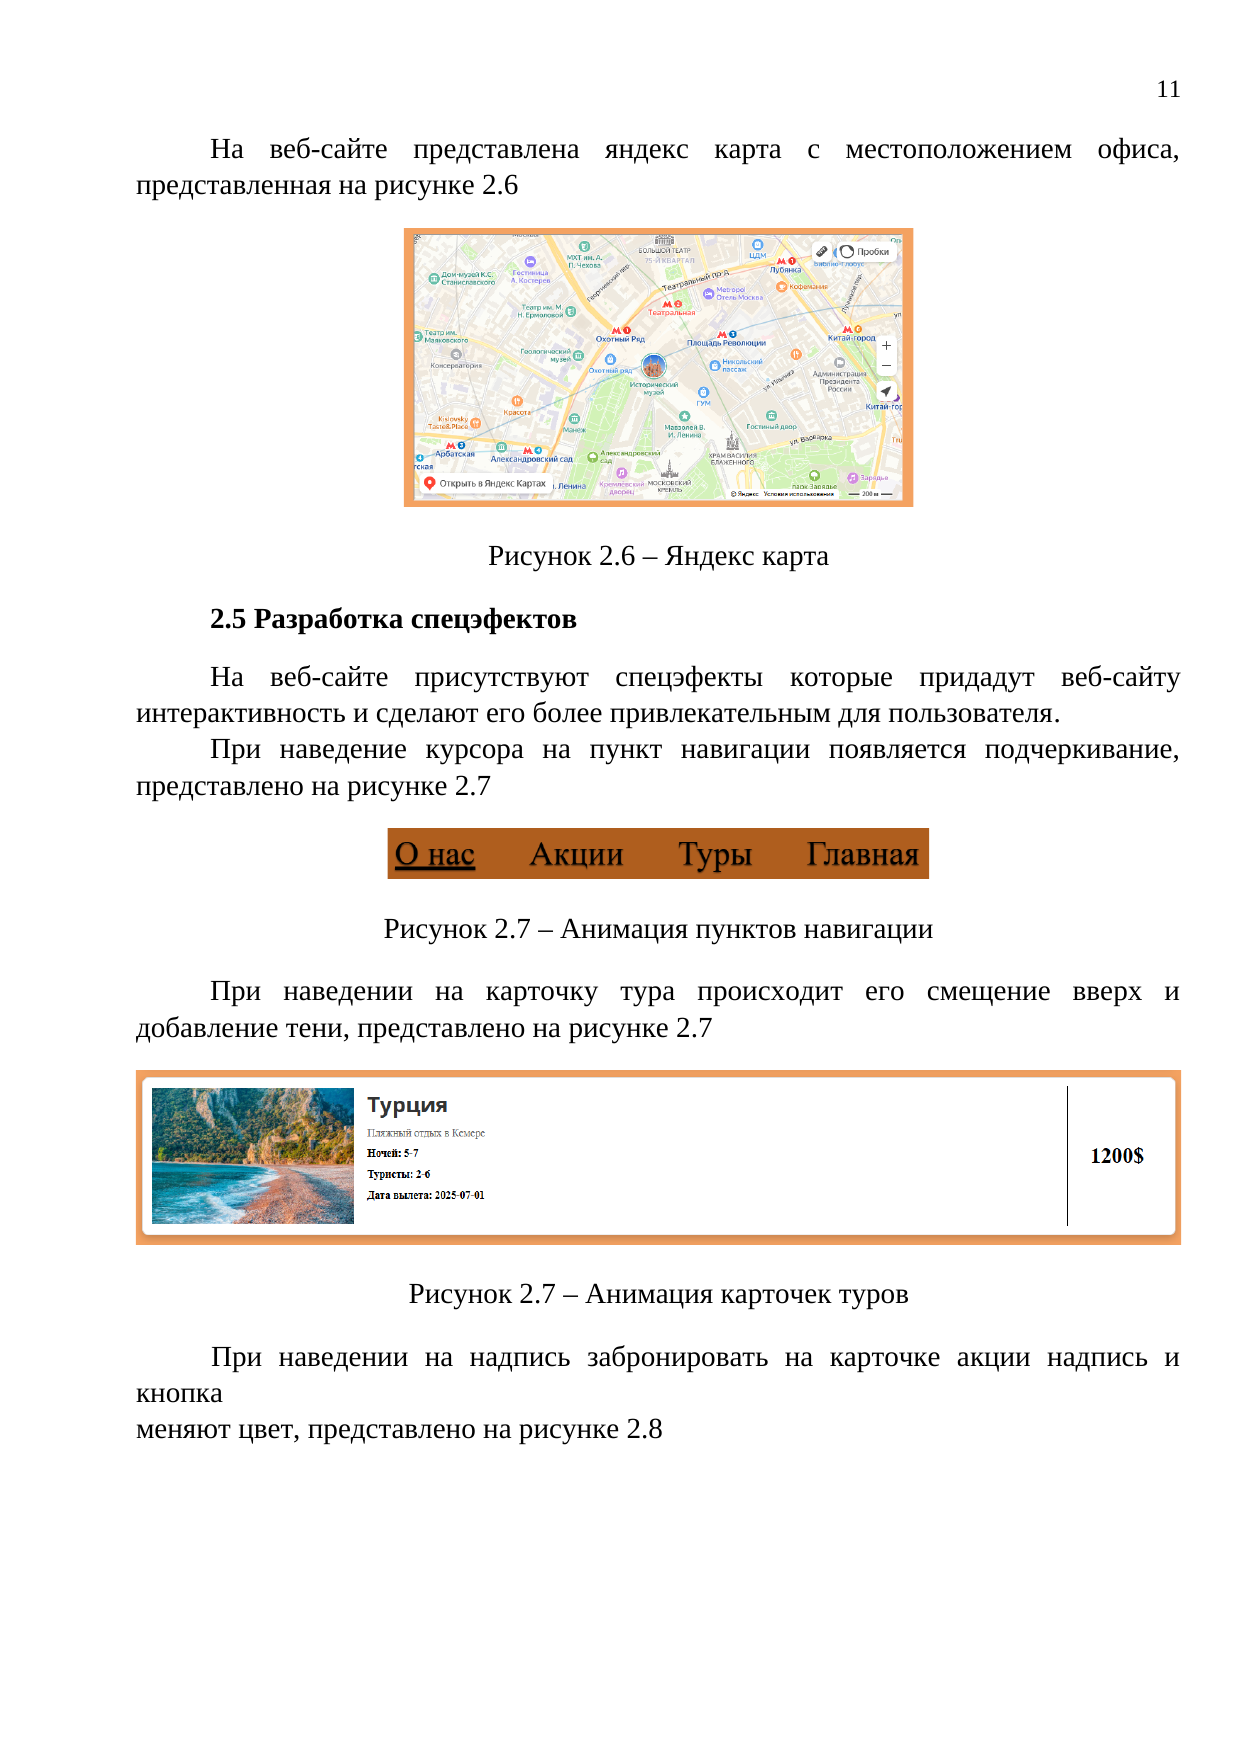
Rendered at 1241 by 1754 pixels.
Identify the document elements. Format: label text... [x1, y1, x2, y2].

text На веб-сайте присутствуют спецэфекты которые придадут веб-сайту интерактивность и сделают его более привлекательным для пользователя. [136, 659, 1181, 729]
text меняют цвет, представлено на рисунке 2.8 [136, 1411, 1181, 1445]
picture [387, 828, 930, 879]
text При наведении на карточку тура происходит его смещение вверх и добавление тени, представлено на рисунке 2.7 [136, 973, 1181, 1043]
text На веб-сайте представлена яндекс карта с местоположением офиса, представленная на рисунке 2.6 [136, 131, 1181, 201]
picture [403, 228, 914, 507]
text При наведении на надпись забронировать на карточке акции надпись и кнопка [136, 1339, 1181, 1409]
text Разработка спецэфектов [136, 601, 1181, 634]
text Рисунок 2.6 – Яндекс карта [136, 538, 1181, 572]
text Рисунок 2.7 – Анимация карточек туров [136, 1276, 1181, 1310]
text При наведение курсора на пункт навигации появляется подчеркивание, представлено на рисунке 2.7 [136, 732, 1181, 801]
text Рисунок 2.7 – Анимация пунктов навигации [136, 911, 1181, 944]
picture [135, 1070, 1182, 1245]
